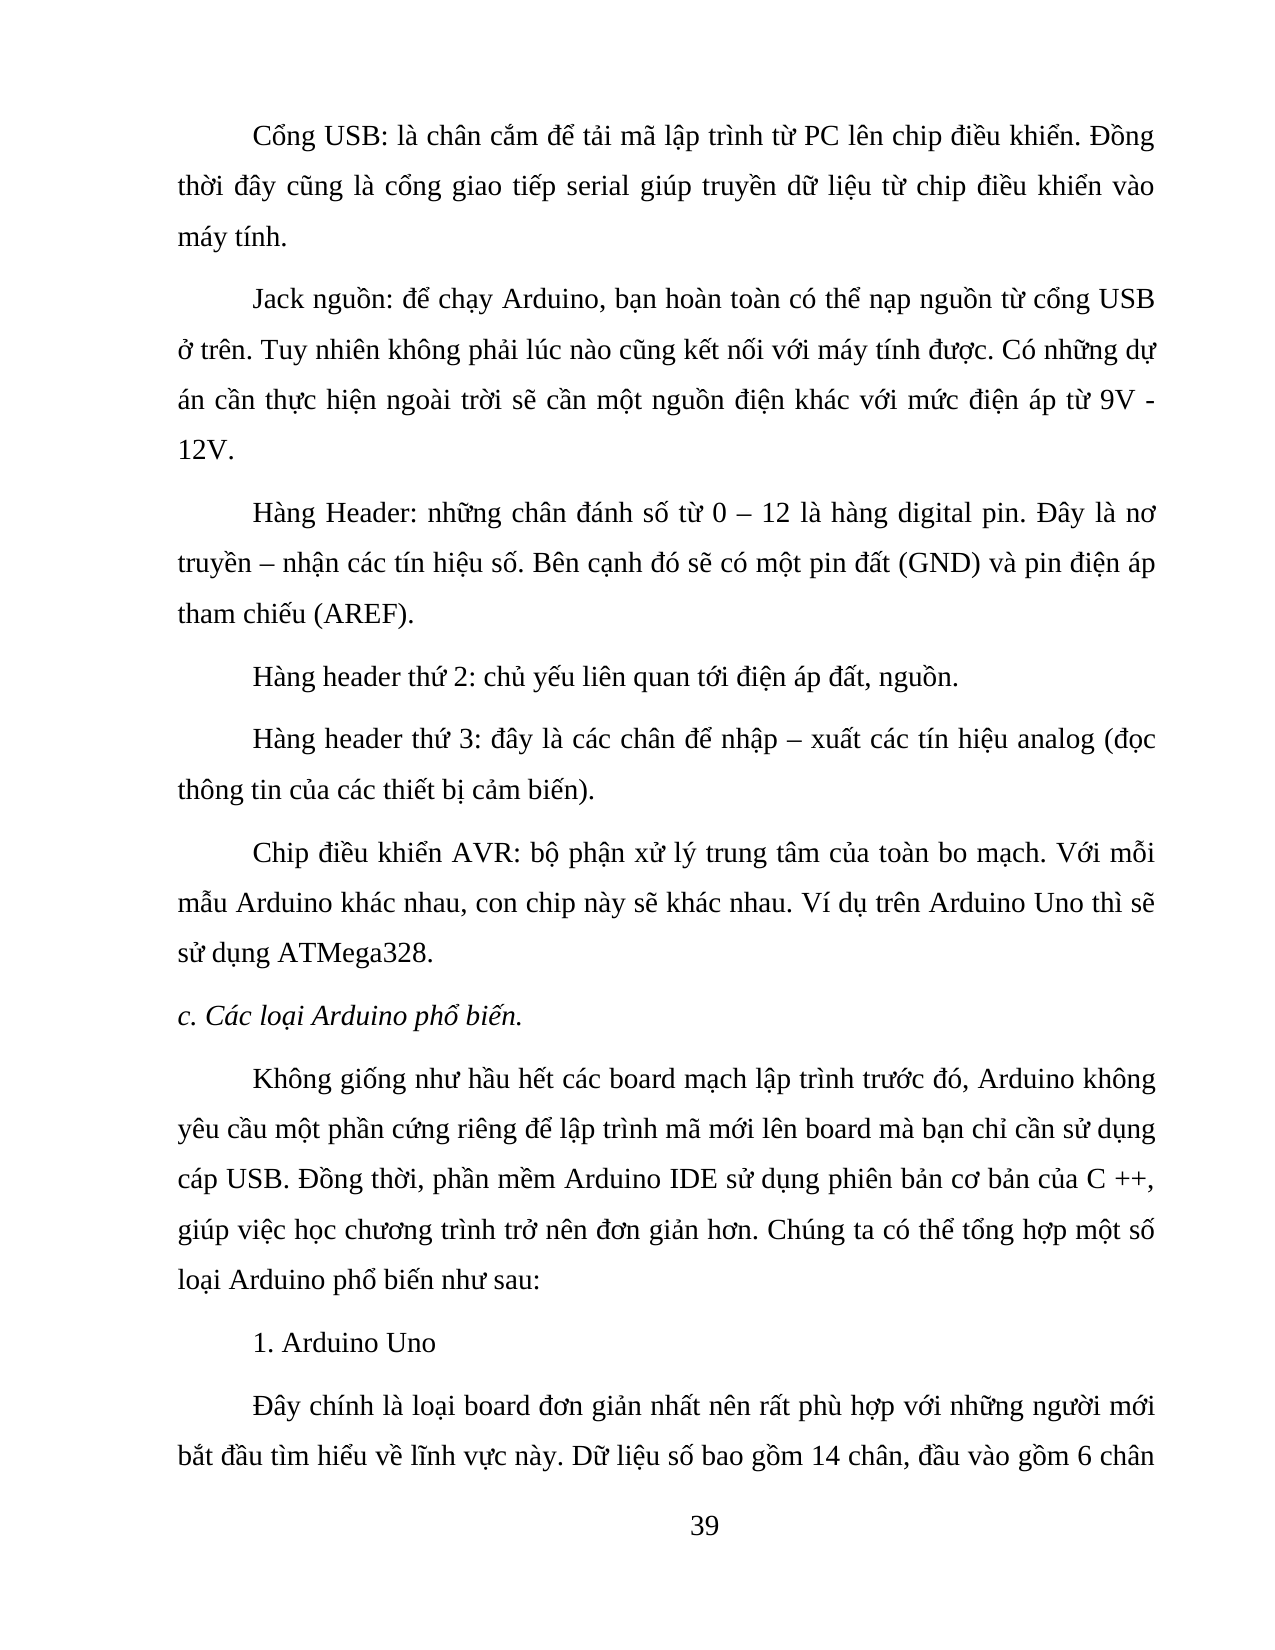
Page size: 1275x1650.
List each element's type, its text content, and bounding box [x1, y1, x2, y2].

text Hàng header thứ 3: đây là các chân để nhập – xuất các tín hiệu analog (đọc thông tin của các thiết bị cảm biến). [177, 722, 1157, 805]
text Hàng header thứ 2: chủ yếu liên quan tới điện áp đất, nguồn. [177, 659, 1157, 692]
text 1. Arduino Uno [177, 1325, 1157, 1358]
text Jack nguồn: để chạy Arduino, bạn hoàn toàn có thể nạp nguồn từ cổng USB ở trên. Tuy nhiên không phải lúc nào cũng kết nối với máy tính được. Có những dự án cần thực hiện ngoài trời sẽ cần một nguồn điện khác với mức điện áp từ 9V -12V. [177, 282, 1157, 466]
text Cổng USB: là chân cắm để tải mã lập trình từ PC lên chip điều khiển. Đồng thời đây cũng là cổng giao tiếp serial giúp truyền dữ liệu từ chip điều khiển vào máy tính. [177, 118, 1157, 252]
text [177, 1388, 1157, 1472]
text Chip điều khiển AVR: bộ phận xử lý trung tâm của toàn bo mạch. Với mỗi mẫu Arduino khác nhau, con chip này sẽ khác nhau. Ví dụ trên Arduino Uno thì sẽ sử dụng ATMega328. [177, 835, 1157, 969]
text Không giống như hầu hết các board mạch lập trình trước đó, Arduino không yêu cầu một phần cứng riêng để lập trình mã mới lên board mà bạn chỉ cần sử dụng cáp USB. Đồng thời, phần mềm Arduino IDE sử dụng phiên bản cơ bản của C ++, giúp việc học chương trình trở nên đơn giản hơn. Chúng ta có thể tổng hợp một số loại Arduino phổ biến như sau: [177, 1061, 1157, 1296]
subtitle c. Các loại Arduino phổ biến. [177, 998, 1157, 1032]
text Hàng Header: những chân đánh số từ 0 – 12 là hàng digital pin. Đây là nơ truyền – nhận các tín hiệu số. Bên cạnh đó sẽ có một pin đất (GND) và pin điện áp tham chiếu (AREF). [177, 495, 1157, 629]
